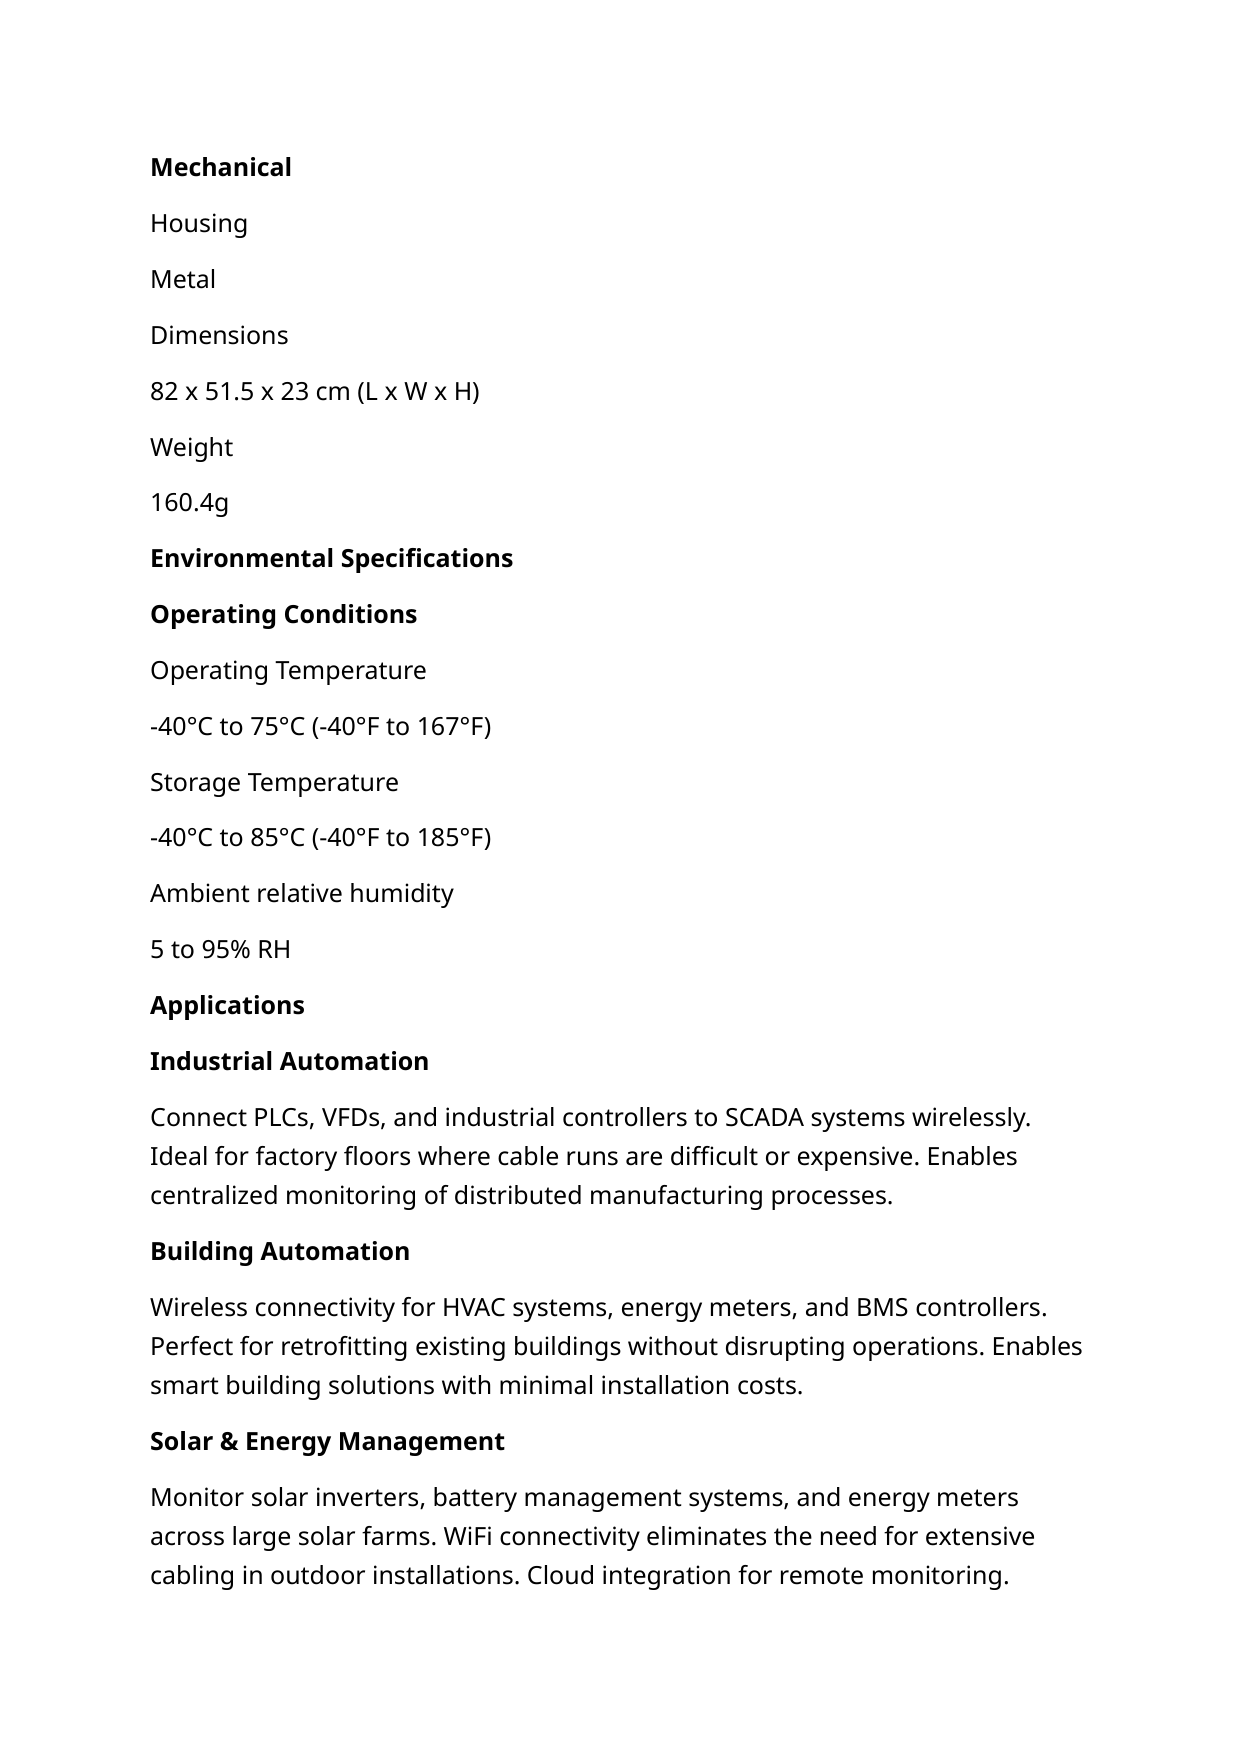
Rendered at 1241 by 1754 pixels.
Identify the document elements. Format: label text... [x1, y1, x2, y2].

text Industrial Automation [150, 1043, 1090, 1077]
text Ambient relative humidity [150, 876, 1090, 910]
text Weight [150, 429, 1090, 463]
text Building Automation [150, 1233, 1090, 1267]
text Applications [150, 987, 1090, 1022]
text Storage Temperature [150, 764, 1090, 798]
text -40°C to 85°C (-40°F to 185°F) [150, 820, 1090, 854]
text Wireless connectivity for HVAC systems, energy meters, and BMS controllers. Perfect for retrofitting existing buildings without disrupting operations. Enables smart building solutions with minimal installation costs. [150, 1289, 1090, 1402]
text Dimensions [150, 317, 1090, 352]
text Solar & Energy Management [150, 1423, 1090, 1457]
text 82 x 51.5 x 23 cm (L x W x H) [150, 373, 1090, 407]
text Monitor solar inverters, battery management systems, and energy meters across large solar farms. WiFi connectivity eliminates the need for extensive cabling in outdoor installations. Cloud integration for remote monitoring. [150, 1479, 1090, 1592]
text 5 to 95% RH [150, 932, 1090, 966]
text Connect PLCs, VFDs, and industrial controllers to SCADA systems wirelessly. Ideal for factory floors where cable runs are difficult or expensive. Enables centralized monitoring of distributed manufacturing processes. [150, 1099, 1090, 1212]
text 160.4g [150, 485, 1090, 519]
text Metal [150, 262, 1090, 296]
text Mechanical [150, 150, 1090, 184]
text Operating Conditions [150, 597, 1090, 631]
text -40°C to 75°C (-40°F to 167°F) [150, 708, 1090, 742]
text Operating Temperature [150, 652, 1090, 687]
text Housing [150, 206, 1090, 240]
text Environmental Specifications [150, 541, 1090, 575]
